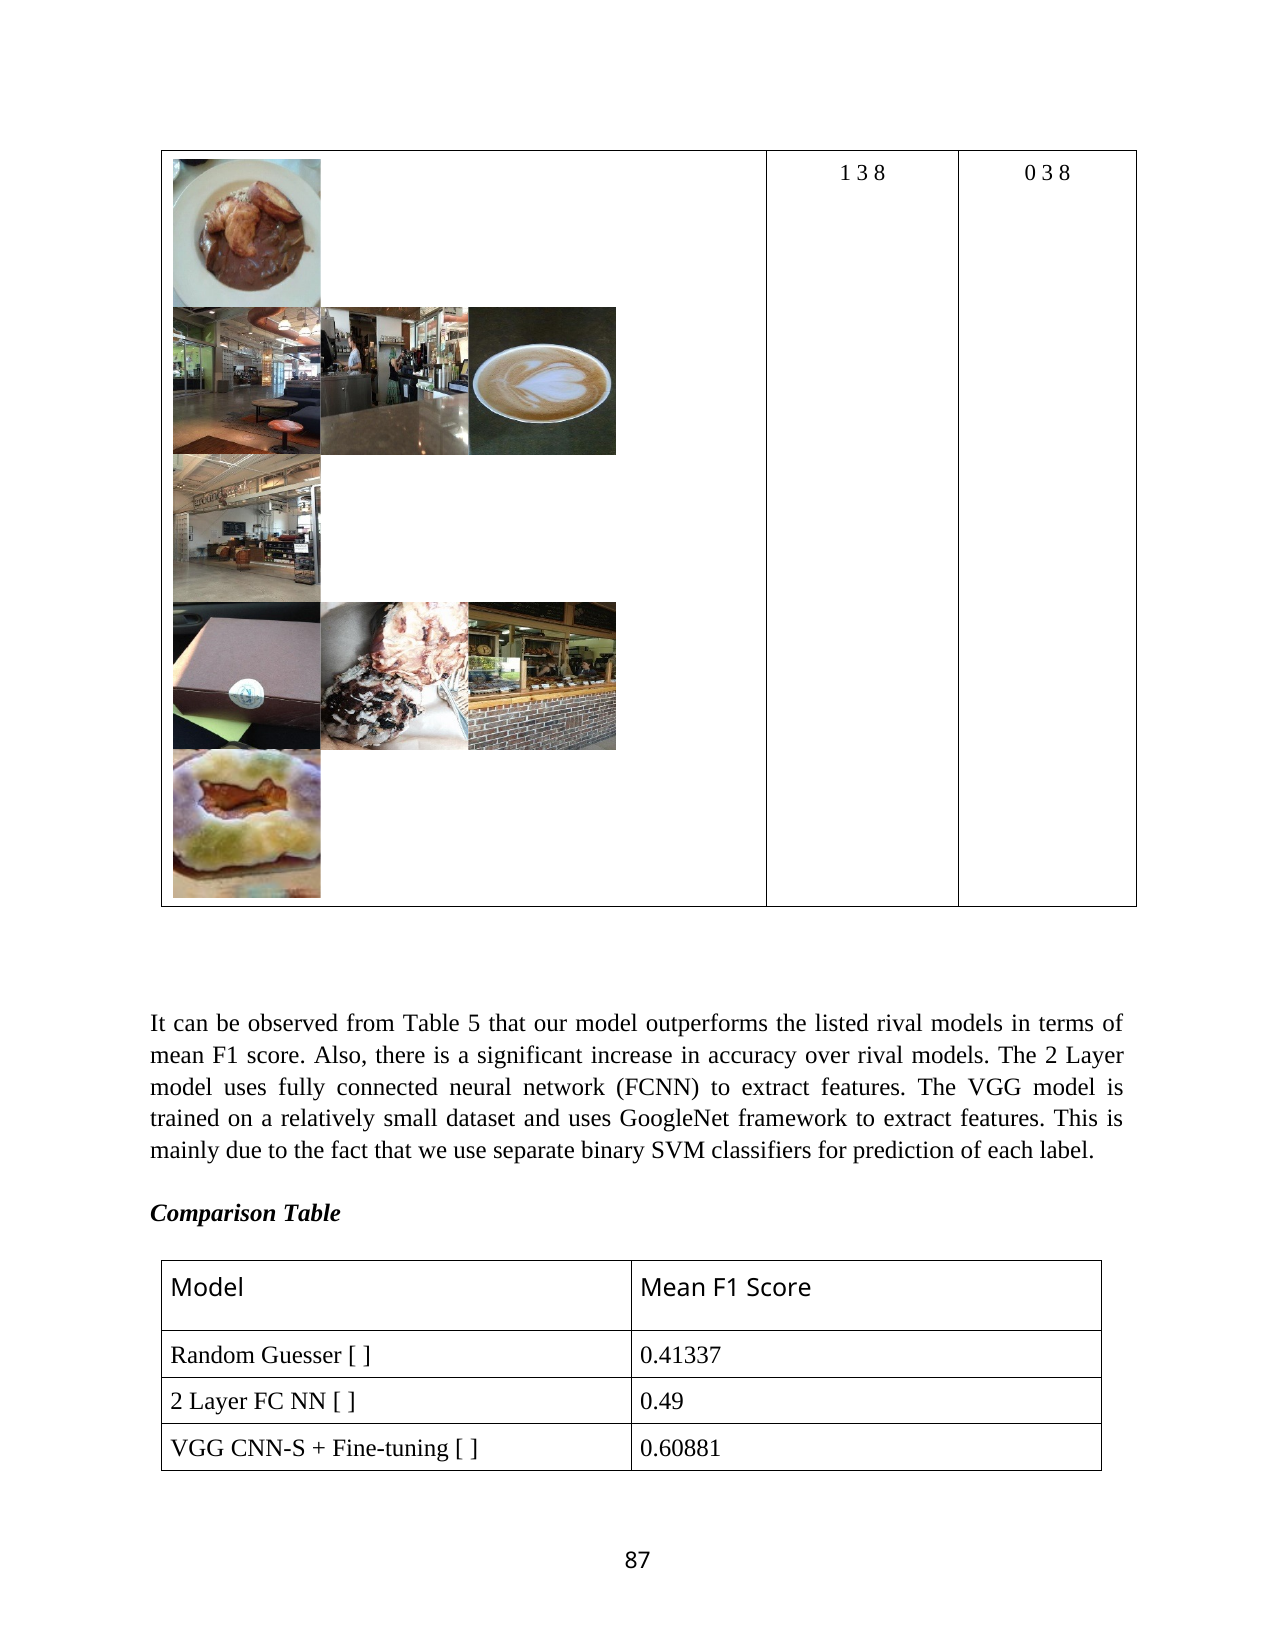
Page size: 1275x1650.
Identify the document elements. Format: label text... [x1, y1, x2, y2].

picture [173, 159, 616, 898]
table_header Model [162, 1261, 631, 1330]
table_cell VGG CNN-S + Fine-tuning [ ] [162, 1424, 631, 1470]
table_cell 2 Layer FC NN [ ] [162, 1378, 631, 1423]
table_cell 0.41337 [632, 1331, 1101, 1377]
table_cell 0 3 8 [959, 151, 1136, 906]
table_header Mean F1 Score [632, 1261, 1101, 1330]
text It can be observed from Table 5 that our model outperforms the listed rival models in terms of mean F1 score. Also, there is a significant increase in accuracy over rival models. The 2 Layer model uses fully connected neural network (FCNN) to extract features. The VGG model is trained on a relatively small dataset and uses GoogleNet framework to extract features. This is mainly due to the fact that we use separate binary SVM classifiers for prediction of each label. [150, 1008, 1125, 1163]
table_cell 0.60881 [632, 1424, 1101, 1470]
table_cell Random Guesser [ ] [162, 1331, 631, 1377]
table_cell 0.49 [632, 1378, 1101, 1423]
text Comparison Table [150, 1198, 1125, 1227]
table_cell 1 3 8 [767, 151, 958, 906]
